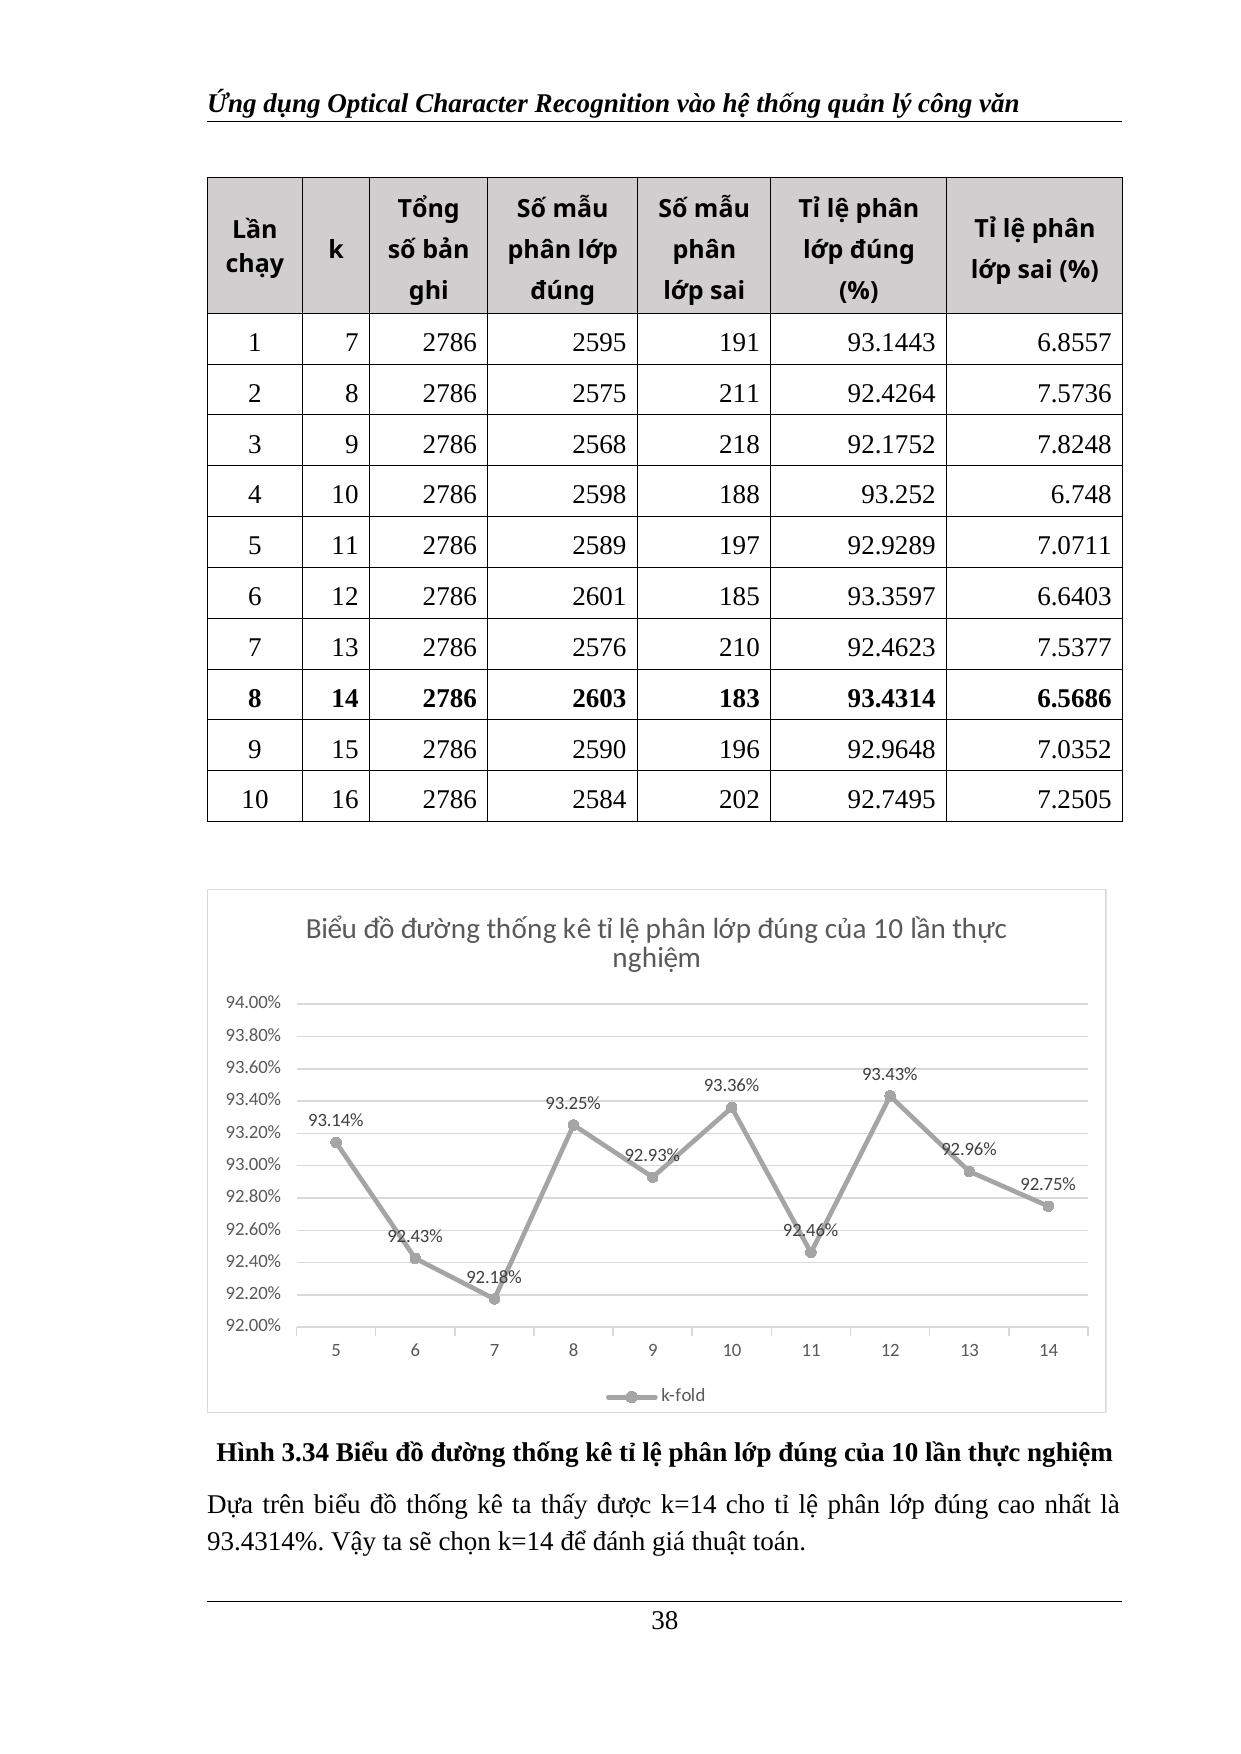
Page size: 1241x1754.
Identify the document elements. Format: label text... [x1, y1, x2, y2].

table_cell 2786 [370, 415, 487, 465]
table_cell 191 [638, 314, 770, 363]
table_cell 2601 [488, 568, 637, 618]
table_cell 7.5377 [947, 619, 1122, 668]
table_cell 6.6403 [947, 568, 1122, 618]
table_cell 197 [638, 517, 770, 567]
table_cell 7.2505 [947, 771, 1122, 821]
table_cell 6.748 [947, 466, 1122, 516]
table_cell 3 [208, 415, 302, 465]
table_cell 2595 [488, 314, 637, 363]
table_cell 12 [303, 568, 369, 618]
table_cell 2786 [370, 314, 487, 363]
table_cell 2589 [488, 517, 637, 567]
table_cell 92.1752 [771, 415, 946, 465]
table_cell 2590 [488, 720, 637, 770]
table_cell 185 [638, 568, 770, 618]
table_cell 2786 [370, 365, 487, 414]
table_header Số mẫu phân lớp sai [638, 178, 770, 313]
table_cell 2568 [488, 415, 637, 465]
table_cell 8 [208, 670, 302, 719]
table_cell 2603 [488, 670, 637, 719]
table_header Tỉ lệ phân lớp đúng (%) [771, 178, 946, 313]
table_cell 2786 [370, 517, 487, 567]
table_cell 2584 [488, 771, 637, 821]
table_cell 6.8557 [947, 314, 1122, 363]
table_cell 15 [303, 720, 369, 770]
table_cell 93.1443 [771, 314, 946, 363]
table_cell 183 [638, 670, 770, 719]
table_cell 2786 [370, 466, 487, 516]
table_cell 10 [303, 466, 369, 516]
text Dựa trên biểu đồ thống kê ta thấy được k=14 cho tỉ lệ phân lớp đúng cao nhất là 93.4314%. Vậy ta sẽ chọn k=14 để đánh giá thuật toán. [207, 1488, 1122, 1557]
table_cell 9 [208, 720, 302, 770]
table_cell 210 [638, 619, 770, 668]
table_cell 7.8248 [947, 415, 1122, 465]
table_cell 92.4623 [771, 619, 946, 668]
table_header Số mẫu phân lớp đúng [488, 178, 637, 313]
table_cell 5 [208, 517, 302, 567]
table_cell 93.3597 [771, 568, 946, 618]
table_cell 2786 [370, 568, 487, 618]
table_cell 11 [303, 517, 369, 567]
table_cell 2598 [488, 466, 637, 516]
table_cell 92.7495 [771, 771, 946, 821]
table_cell 7.0711 [947, 517, 1122, 567]
table_cell 92.9289 [771, 517, 946, 567]
table_cell 211 [638, 365, 770, 414]
table_cell 10 [208, 771, 302, 821]
table_cell 14 [303, 670, 369, 719]
table_cell 2 [208, 365, 302, 414]
table_header k [303, 178, 369, 313]
table_cell 7.5736 [947, 365, 1122, 414]
table_cell 93.252 [771, 466, 946, 516]
table_cell 93.4314 [771, 670, 946, 719]
table_cell 2786 [370, 771, 487, 821]
table_cell 218 [638, 415, 770, 465]
table_cell 92.9648 [771, 720, 946, 770]
table_cell 6.5686 [947, 670, 1122, 719]
table_cell 7.0352 [947, 720, 1122, 770]
table_cell 4 [208, 466, 302, 516]
table_cell 2575 [488, 365, 637, 414]
table_cell 2786 [370, 670, 487, 719]
table_cell 92.4264 [771, 365, 946, 414]
table_cell 7 [208, 619, 302, 668]
table_cell 188 [638, 466, 770, 516]
table_cell 6 [208, 568, 302, 618]
table_cell 2786 [370, 619, 487, 668]
table_cell 2576 [488, 619, 637, 668]
table_header Lần chạy [208, 178, 302, 313]
table_cell 1 [208, 314, 302, 363]
table_cell 7 [303, 314, 369, 363]
table_cell 9 [303, 415, 369, 465]
table_cell 16 [303, 771, 369, 821]
table_header Tổng số bản ghi [370, 178, 487, 313]
table_cell 13 [303, 619, 369, 668]
table_cell 196 [638, 720, 770, 770]
table_cell 8 [303, 365, 369, 414]
table_cell 2786 [370, 720, 487, 770]
table_cell 202 [638, 771, 770, 821]
table_header Tỉ lệ phân lớp sai (%) [947, 178, 1122, 313]
